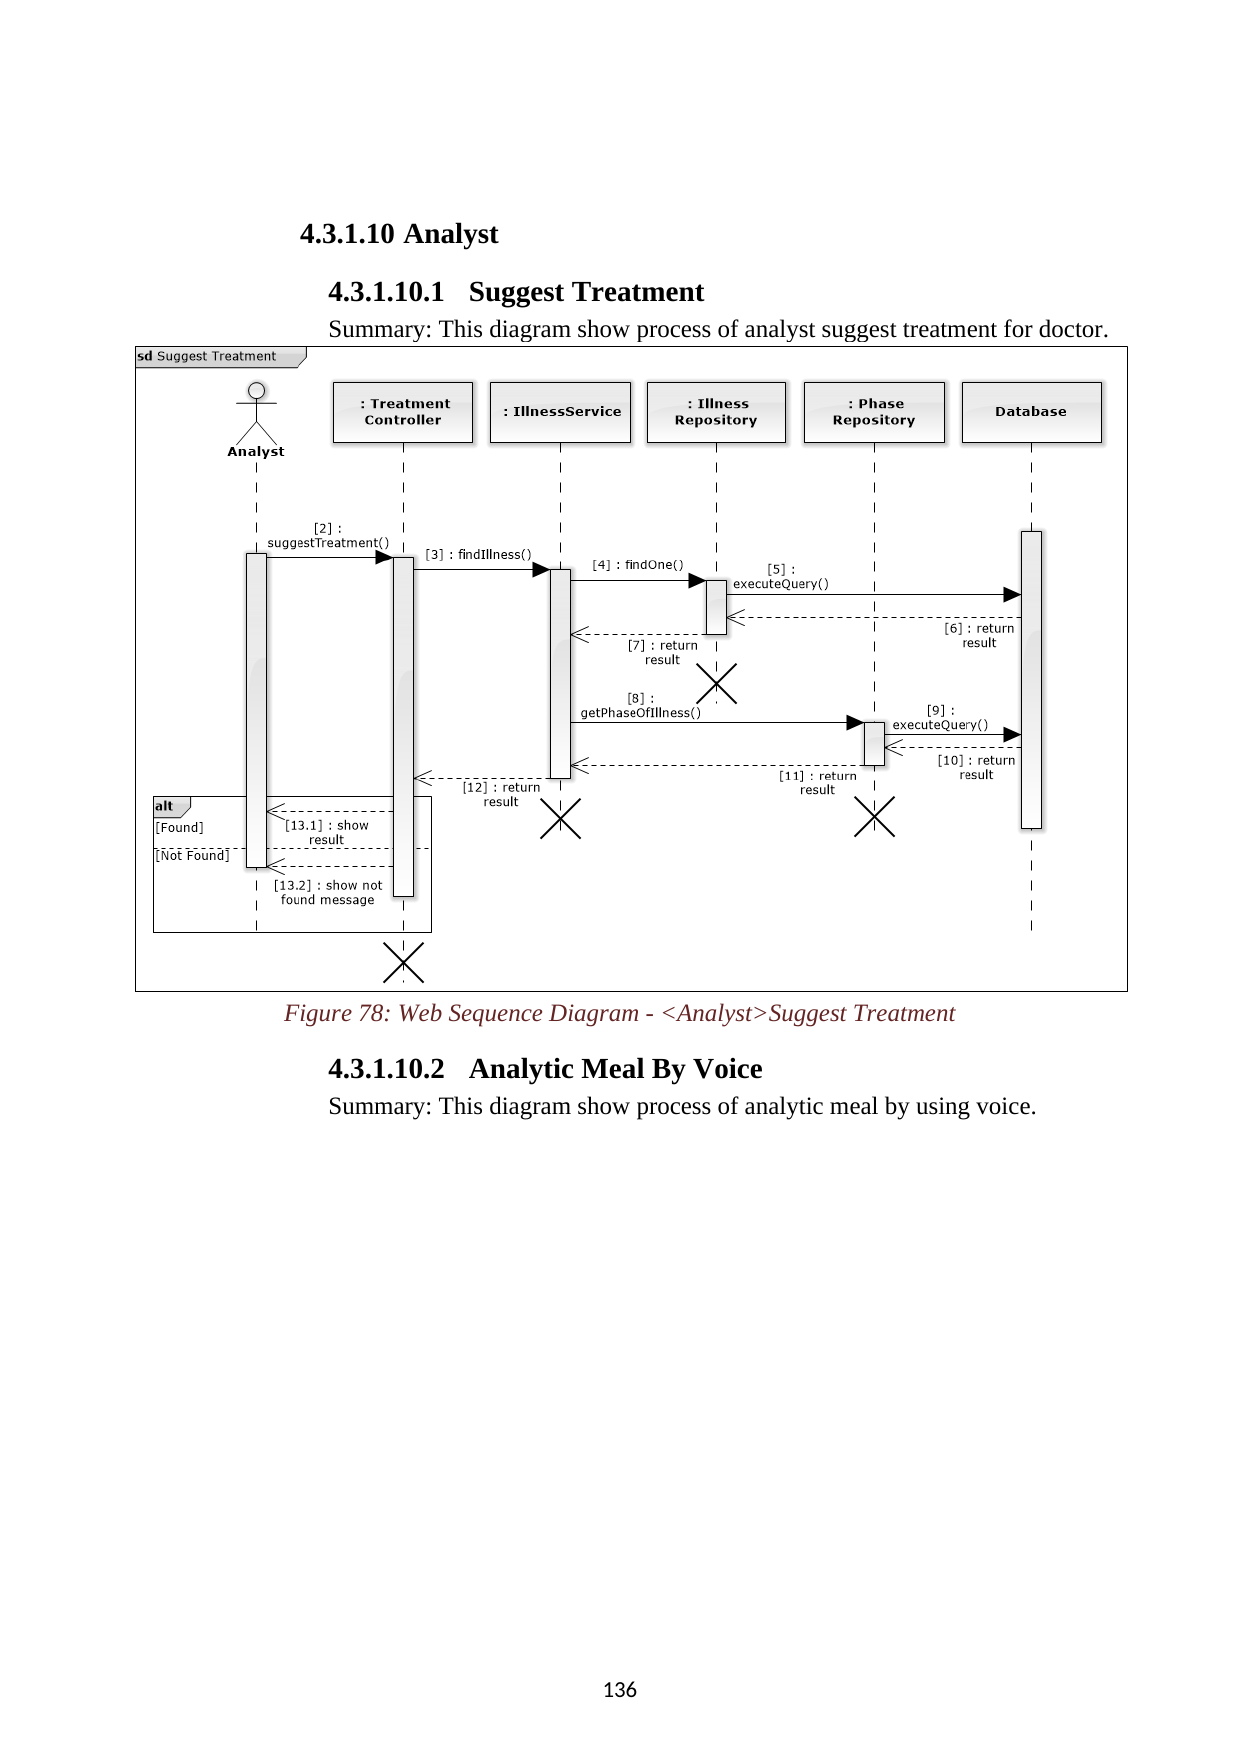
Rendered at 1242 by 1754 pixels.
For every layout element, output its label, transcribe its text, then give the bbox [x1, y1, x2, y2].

picture [131, 342, 1134, 998]
subtitle Analytic Meal By Voice [214, 1051, 1146, 1085]
subtitle Suggest Treatment [214, 274, 1146, 308]
text Figure 78: Web Sequence Diagram - <Analyst>Suggest Treatment [94, 998, 1146, 1026]
text Summary: This diagram show process of analyst suggest treatment for doctor. [328, 314, 1146, 343]
text Summary: This diagram show process of analytic meal by using voice. [328, 1091, 1146, 1120]
subtitle Analyst [300, 216, 1146, 249]
